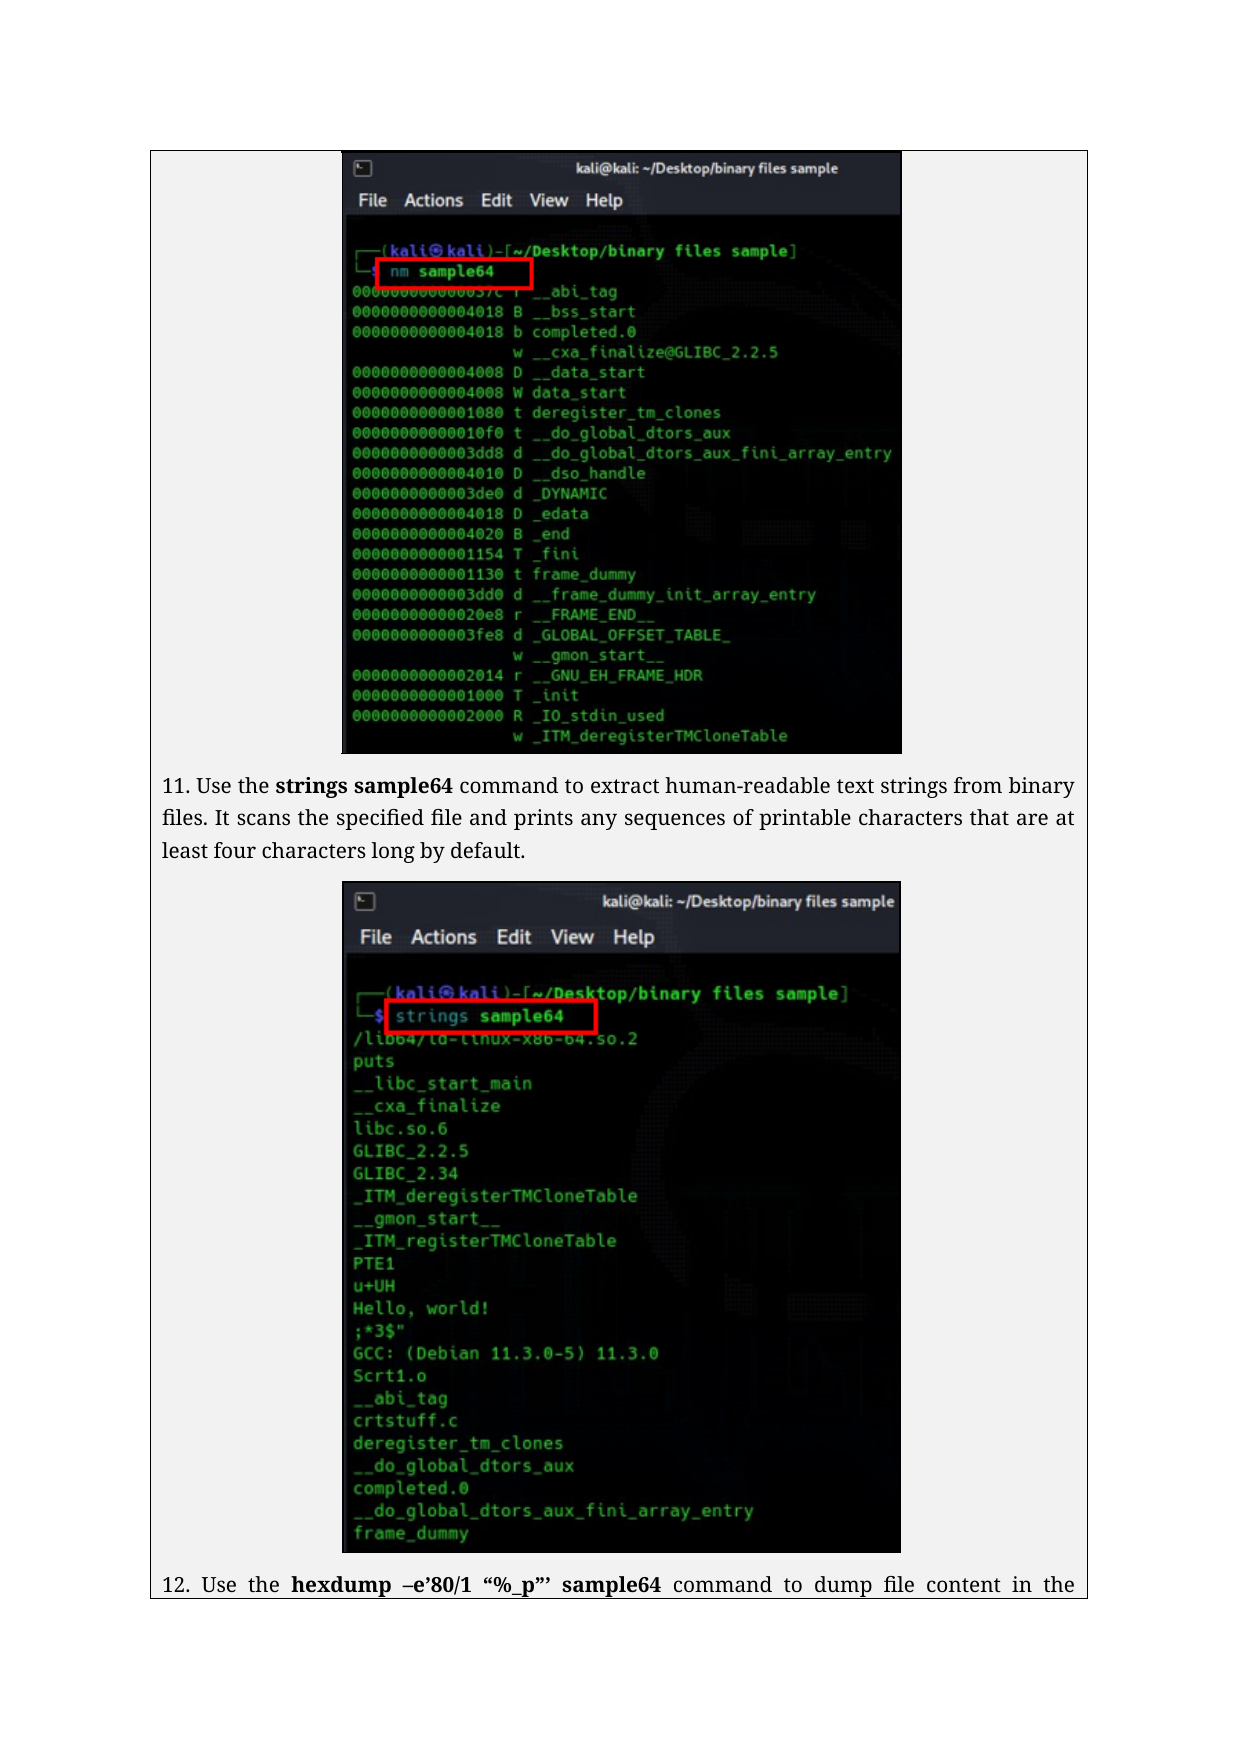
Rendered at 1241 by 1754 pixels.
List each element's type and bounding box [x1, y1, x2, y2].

table_header [151, 151, 1087, 1598]
picture [343, 153, 900, 753]
picture [344, 883, 899, 1552]
